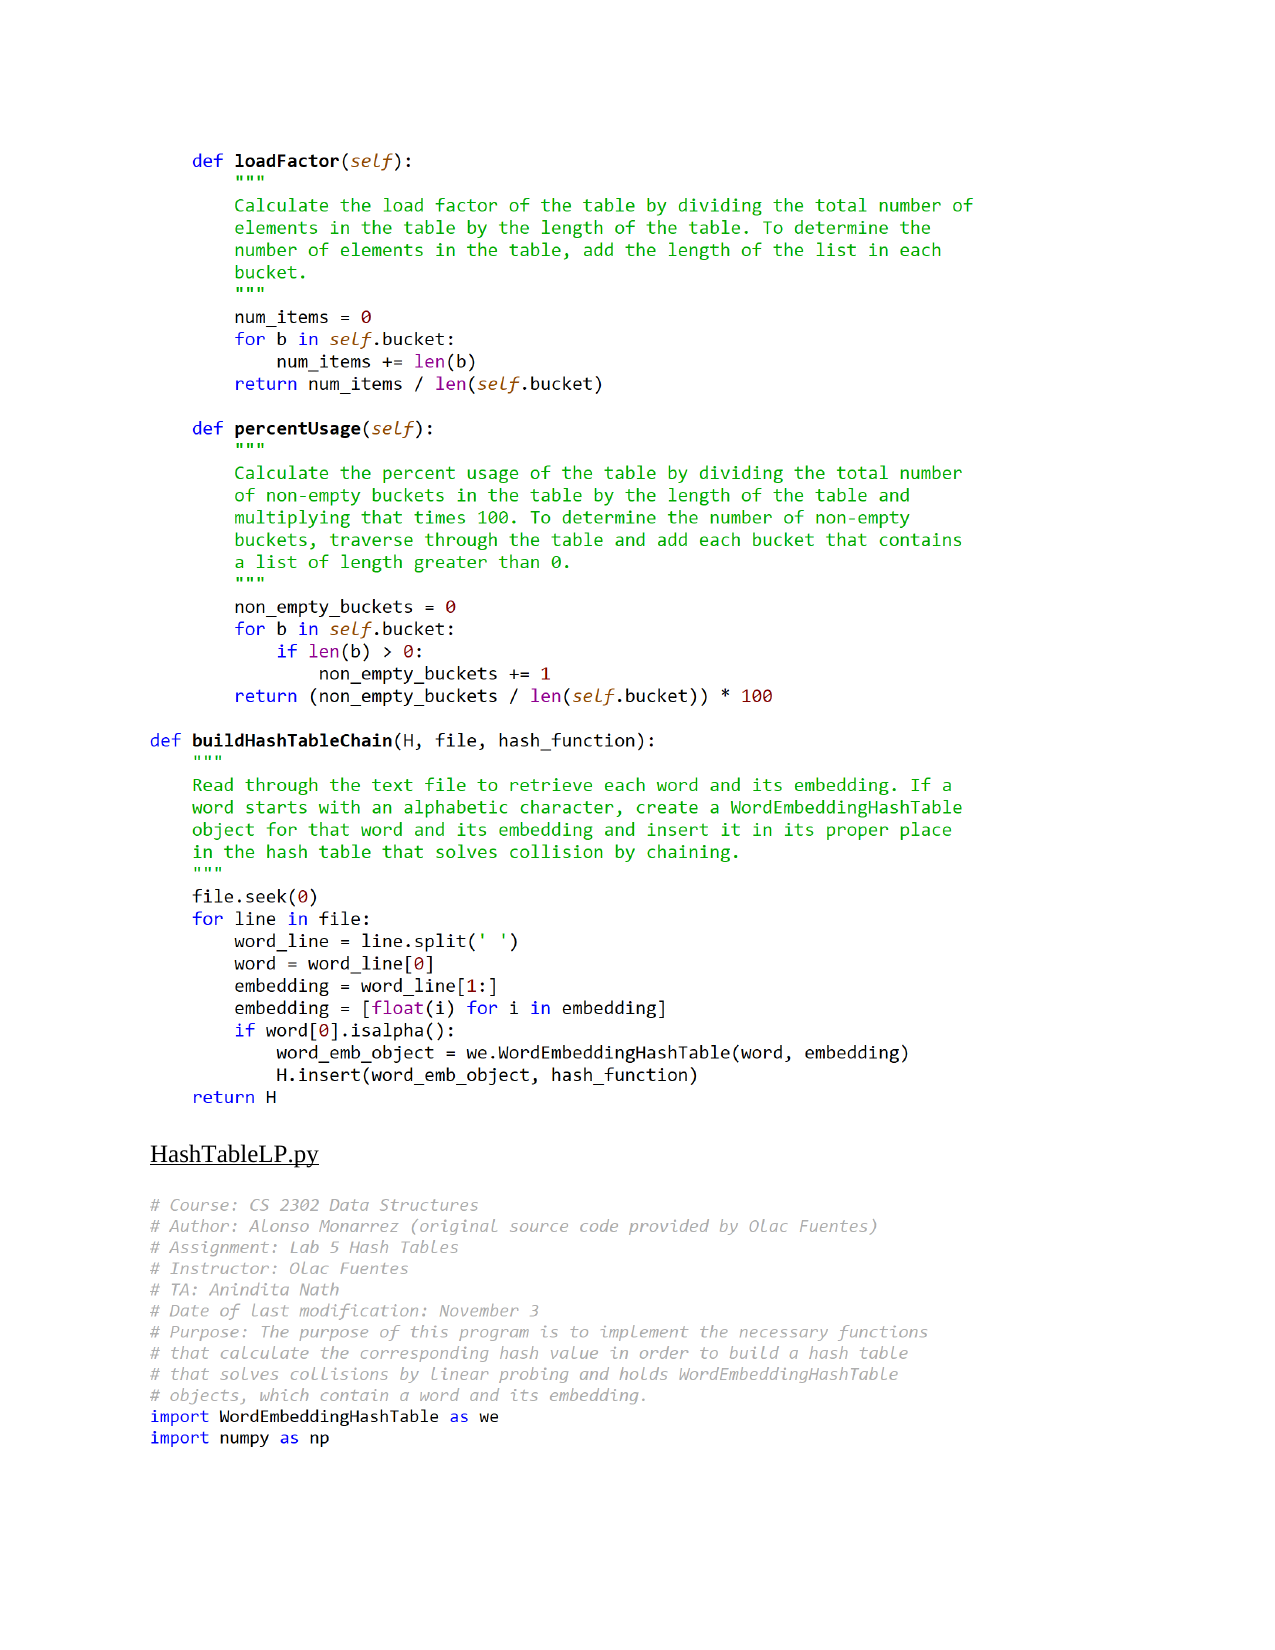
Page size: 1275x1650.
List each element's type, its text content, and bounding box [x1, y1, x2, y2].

picture [150, 1196, 931, 1452]
picture [150, 150, 979, 1110]
text HashTableLP.py [150, 1139, 1125, 1167]
